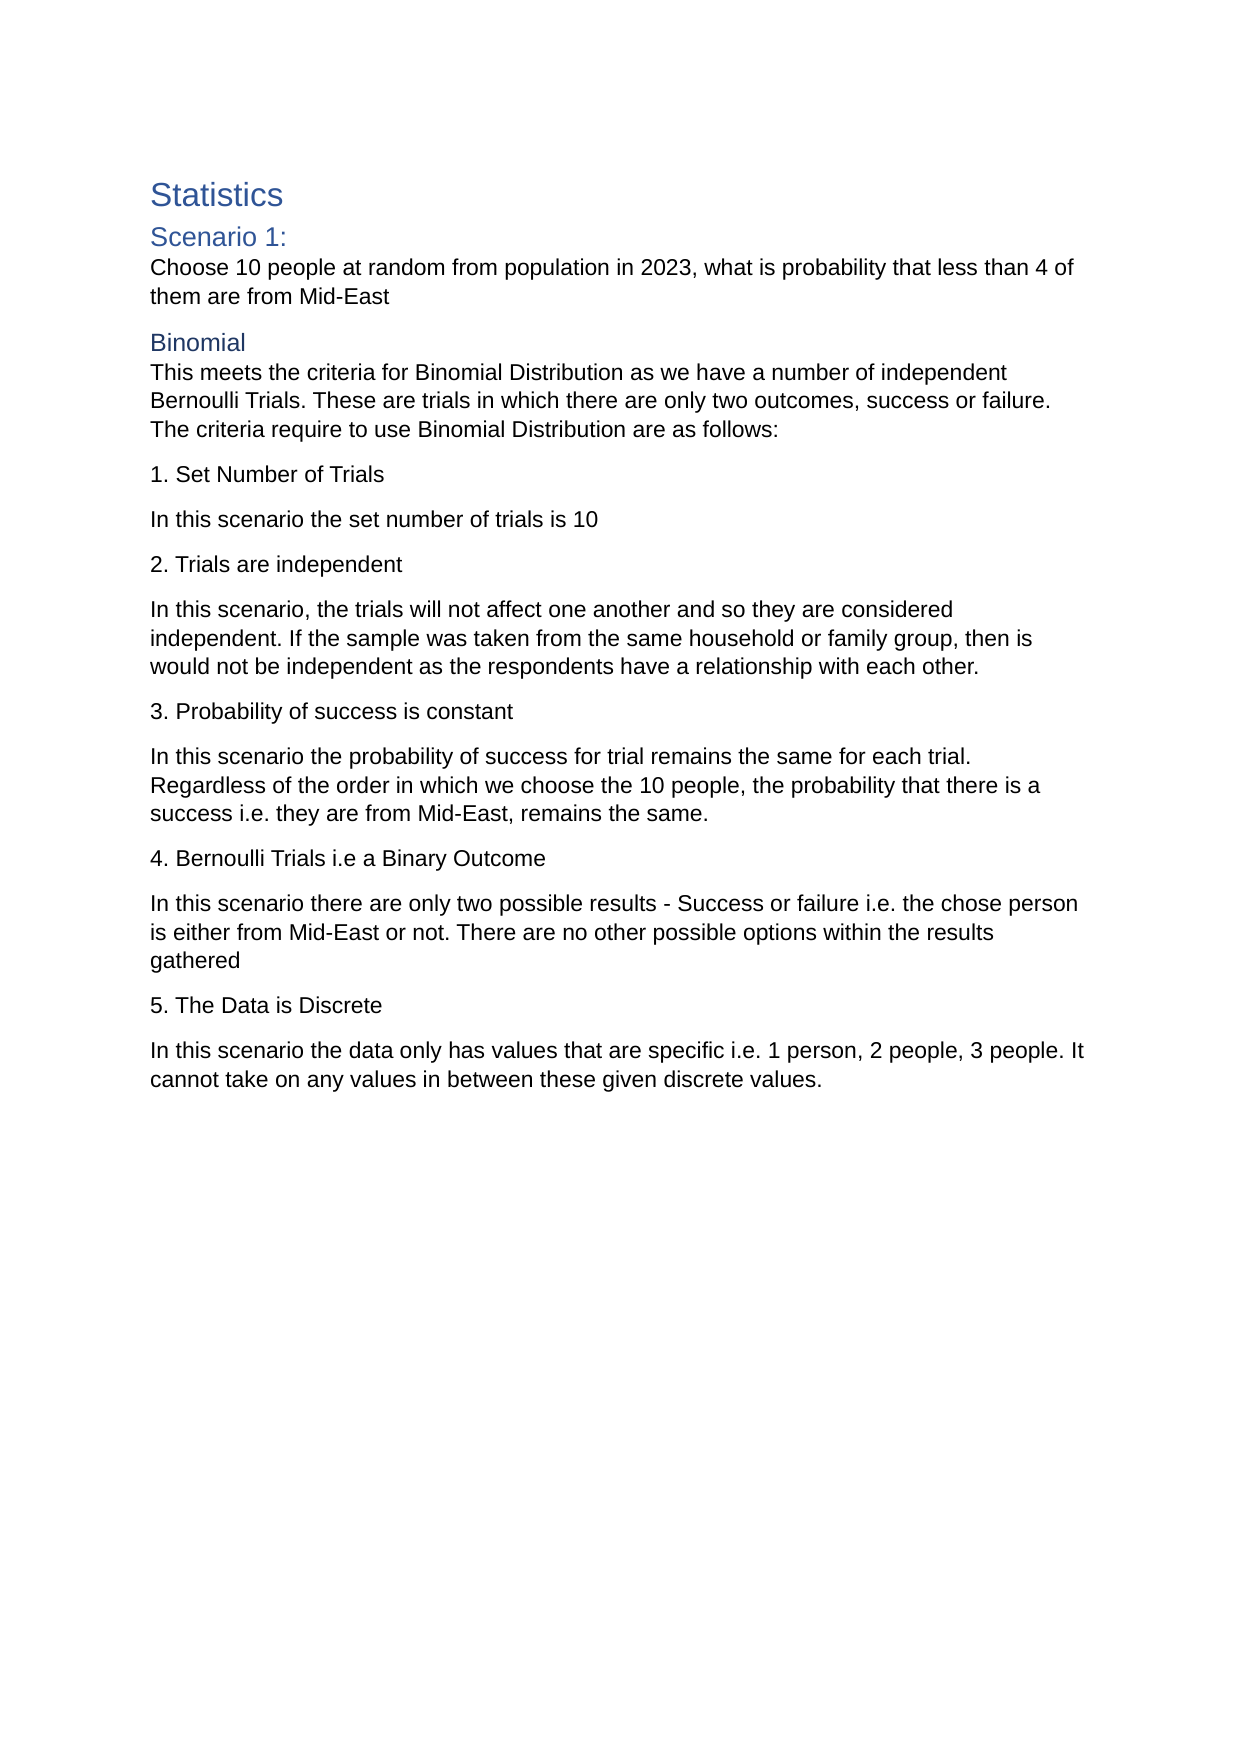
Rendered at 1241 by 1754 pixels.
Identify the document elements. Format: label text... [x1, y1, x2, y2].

text In this scenario the set number of trials is 10 [150, 506, 1090, 532]
text 5. The Data is Discrete [150, 992, 1090, 1019]
text 2. Trials are independent [150, 551, 1090, 577]
text In this scenario there are only two possible results - Success or failure i.e. the chose person is either from Mid-East or not. There are no other possible options within the results gathered [150, 890, 1090, 974]
text 3. Probability of success is constant [150, 698, 1090, 724]
text 4. Bernoulli Trials i.e a Binary Outcome [150, 845, 1090, 872]
text Choose 10 people at random from population in 2023, what is probability that less than 4 of them are from Mid-East [150, 254, 1090, 309]
text In this scenario the probability of success for trial remains the same for each trial. Regardless of the order in which we choose the 10 people, the probability that there is a success i.e. they are from Mid-East, remains the same. [150, 743, 1090, 827]
subtitle Scenario 1: [150, 221, 1090, 252]
subtitle Binomial [150, 328, 1090, 357]
text 1. Set Number of Trials [150, 461, 1090, 487]
text This meets the criteria for Binomial Distribution as we have a number of independent Bernoulli Trials. These are trials in which there are only two outcomes, success or failure. The criteria require to use Binomial Distribution are as follows: [150, 359, 1090, 442]
text In this scenario, the trials will not affect one another and so they are considered independent. If the sample was taken from the same household or family group, then is would not be independent as the respondents have a relationship with each other. [150, 596, 1090, 679]
text In this scenario the data only has values that are specific i.e. 1 person, 2 people, 3 people. It cannot take on any values in between these given discrete values. [150, 1037, 1090, 1092]
subtitle Statistics [150, 175, 1090, 213]
